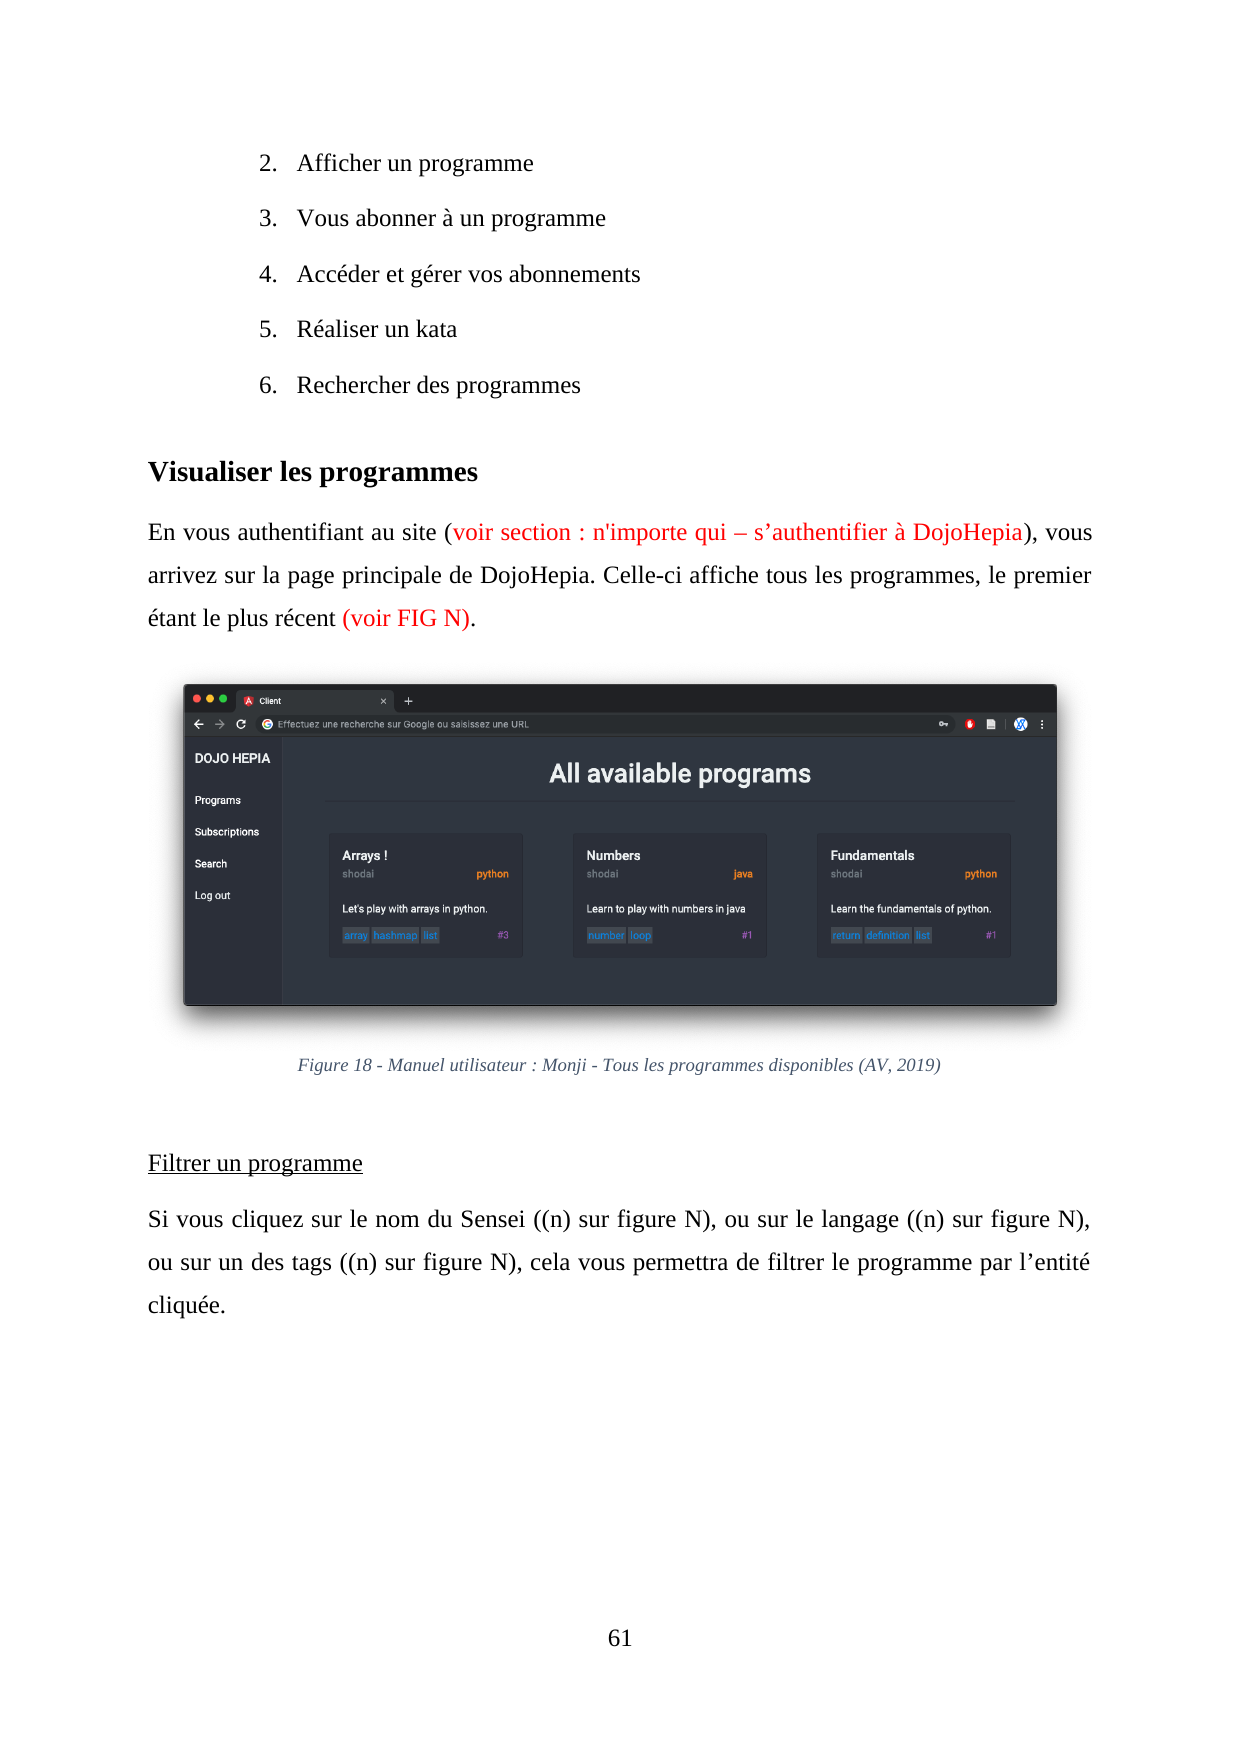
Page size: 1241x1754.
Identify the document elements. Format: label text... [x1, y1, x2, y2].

text Si vous cliquez sur le nom du Sensei ((n) sur figure N), ou sur le langage ((n) sur figure N), ou sur un des tags ((n) sur figure N), cela vous permettra de filtrer le programme par l’entité cliquée. [148, 1204, 1093, 1319]
list Afficher un programme [259, 148, 1093, 176]
list Rechercher des programmes [259, 370, 1093, 399]
text En vous authentifiant au site (voir section : n'importe qui – s’authentifier à DojoHepia), vous arrivez sur la page principale de DojoHepia. Celle-ci affiche tous les programmes, le premier étant le plus récent (voir FIG N). [148, 517, 1093, 632]
picture [147, 659, 1093, 1054]
list Réaliser un kata [259, 314, 1093, 343]
list Vous abonner à un programme [259, 203, 1093, 232]
subtitle Visualiser les programmes [148, 454, 1093, 488]
text Filtrer un programme [148, 1148, 1093, 1177]
list Accéder et gérer vos abonnements [259, 259, 1093, 288]
